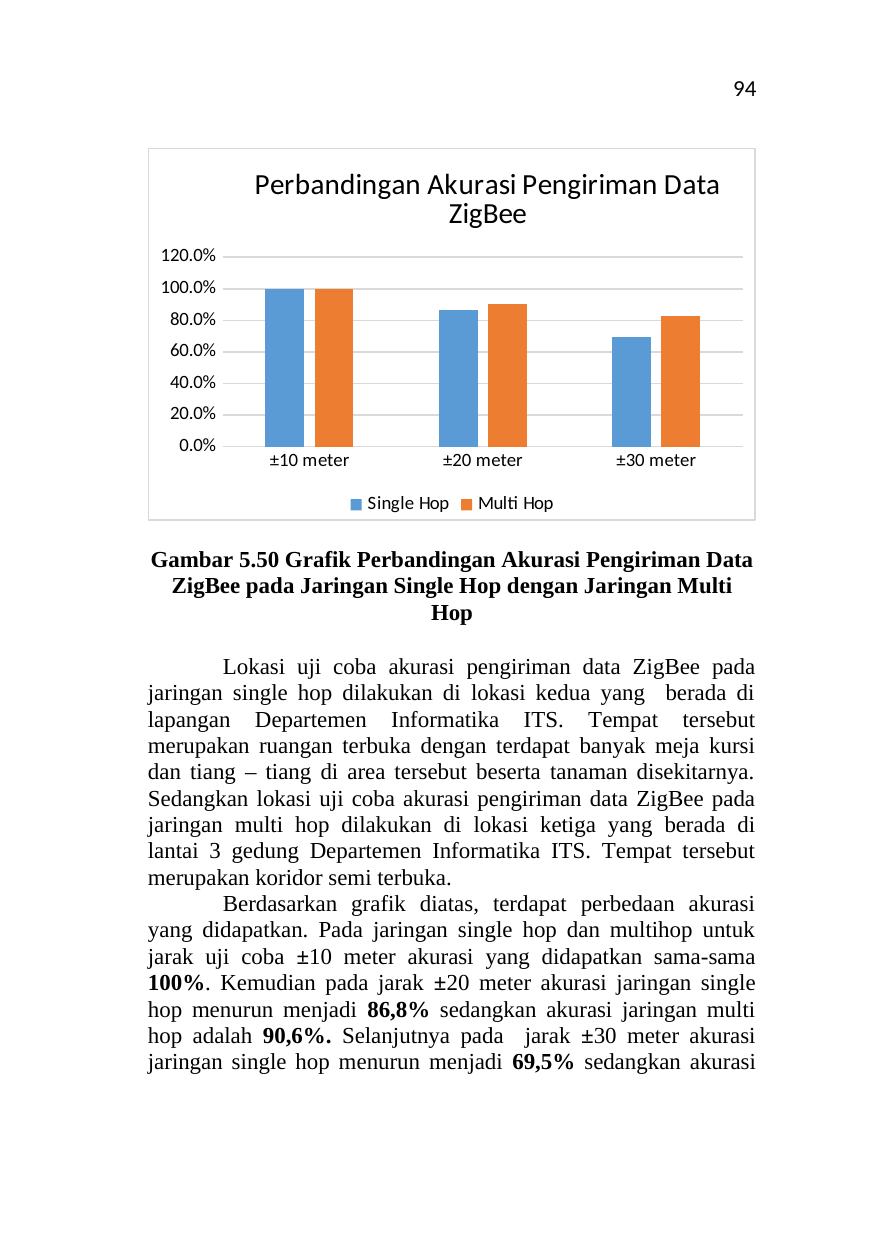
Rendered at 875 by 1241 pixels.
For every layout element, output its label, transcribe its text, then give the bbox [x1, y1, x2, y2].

text Lokasi uji coba akurasi pengiriman data ZigBee pada jaringan single hop dilakukan di lokasi kedua yang berada di lapangan Departemen Informatika ITS. Tempat tersebut merupakan ruangan terbuka dengan terdapat banyak meja kursi dan tiang – tiang di area tersebut beserta tanaman disekitarnya. Sedangkan lokasi uji coba akurasi pengiriman data ZigBee pada jaringan multi hop dilakukan di lokasi ketiga yang berada di lantai 3 gedung Departemen Informatika ITS. Tempat tersebut merupakan koridor semi terbuka. [148, 653, 756, 890]
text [148, 890, 756, 1075]
